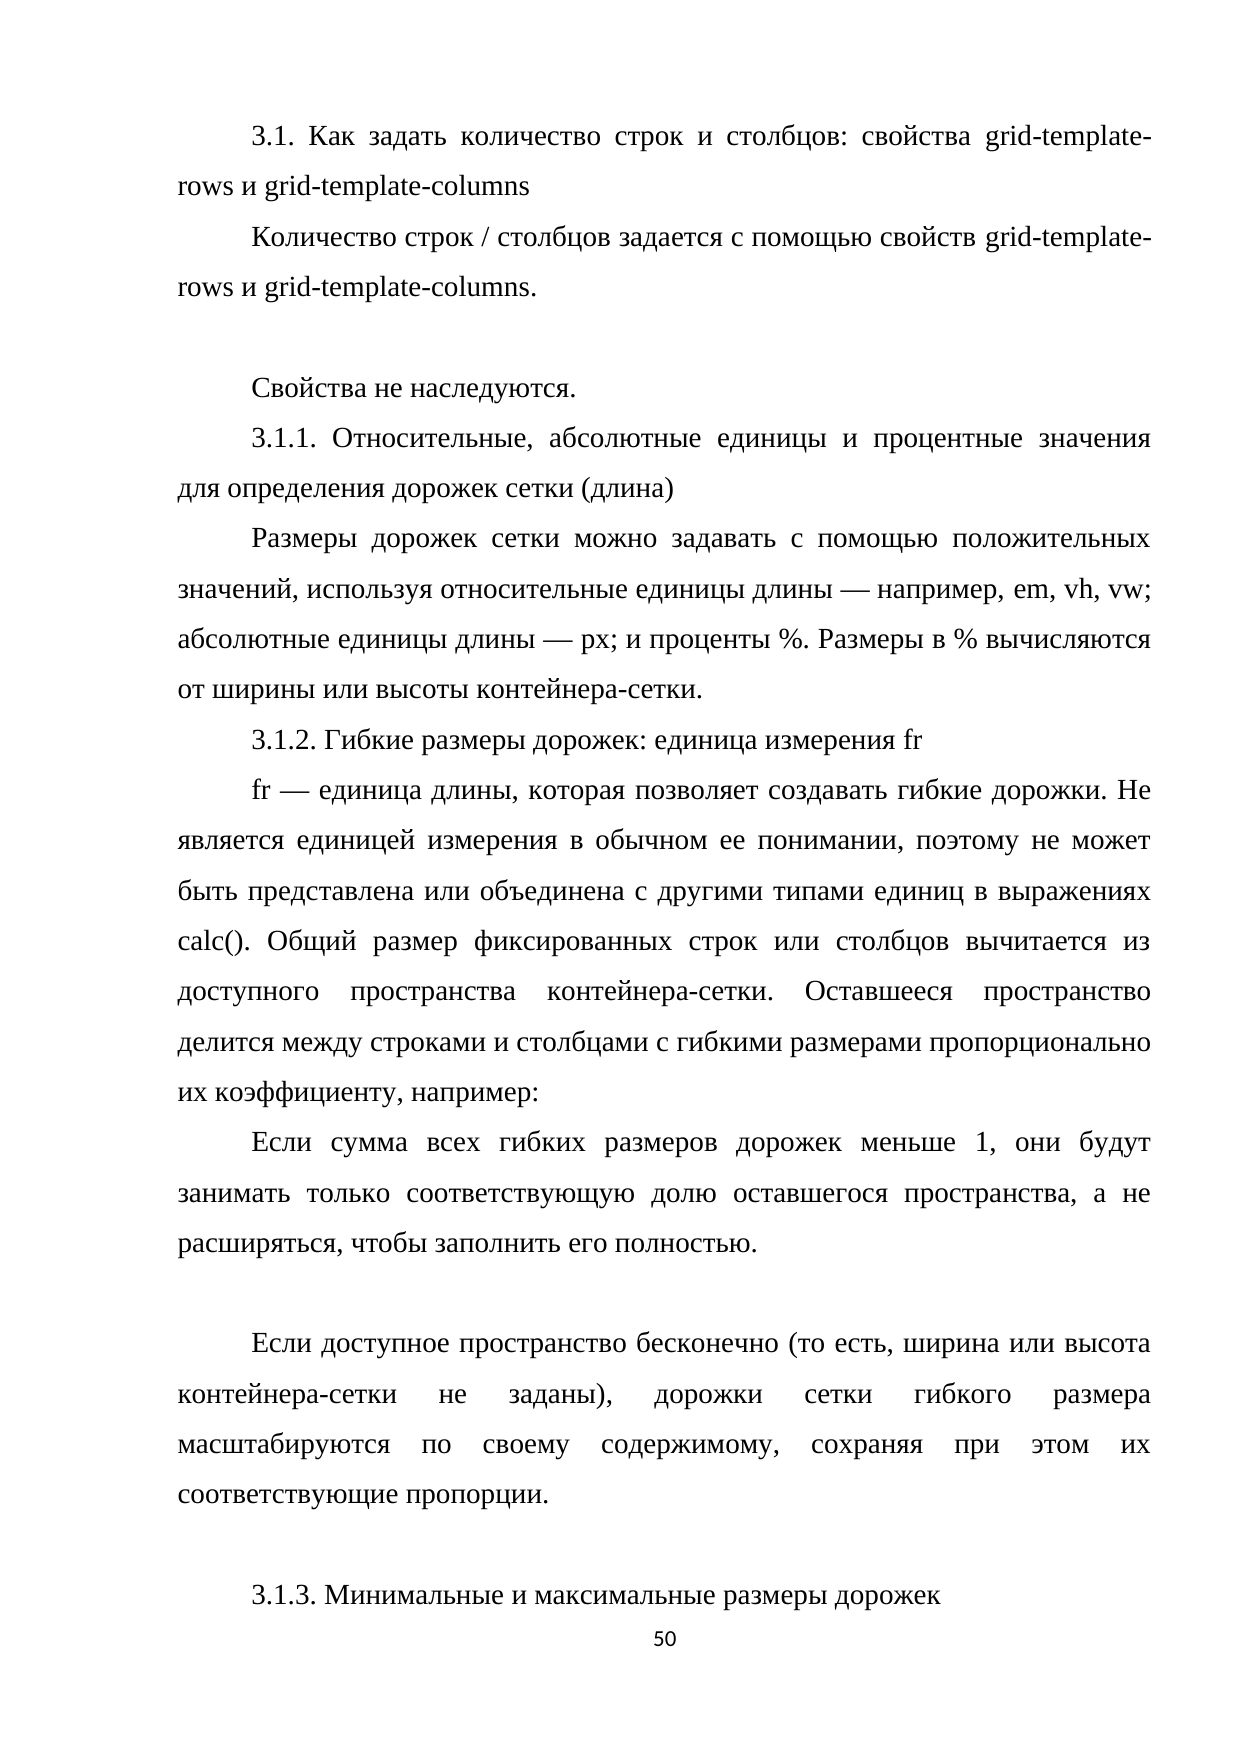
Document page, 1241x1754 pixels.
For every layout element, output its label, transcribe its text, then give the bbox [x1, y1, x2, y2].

text Свойства не наследуются. [177, 370, 1152, 403]
text Если доступное пространство бесконечно (то есть, ширина или высота контейнера-сетки не заданы), дорожки сетки гибкого размера масштабируются по своему содержимому, сохраняя при этом их соответствующие пропорции. [177, 1326, 1152, 1510]
text Размеры дорожек сетки можно задавать с помощью положительных значений, используя относительные единицы длины — например, em, vh, vw; абсолютные единицы длины — px; и проценты %. Размеры в % вычисляются от ширины или высоты контейнера-сетки. [177, 521, 1152, 705]
text 3.1. Как задать количество строк и столбцов: свойства grid-template-rows и grid-template-columns [177, 118, 1152, 202]
text Если сумма всех гибких размеров дорожек меньше 1, они будут занимать только соответствующую долю оставшегося пространства, а не расширяться, чтобы заполнить его полностью. [177, 1124, 1152, 1258]
text 3.1.1. Относительные, абсолютные единицы и процентные значения для определения дорожек сетки (длина) [177, 420, 1152, 504]
text 3.1.2. Гибкие размеры дорожек: единица измерения fr [177, 722, 1152, 755]
text 3.1.3. Минимальные и максимальные размеры дорожек [177, 1577, 1152, 1611]
text Количество строк / столбцов задается с помощью свойств grid-template-rows и grid-template-columns. [177, 219, 1152, 303]
text fr — единица длины, которая позволяет создавать гибкие дорожки. Не является единицей измерения в обычном ее понимании, поэтому не может быть представлена или объединена с другими типами единиц в выражениях calc(). Общий размер фиксированных строк или столбцов вычитается из доступного пространства контейнера-сетки. Оставшееся пространство делится между строками и столбцами с гибкими размерами пропорционально их коэффициенту, например: [177, 772, 1152, 1108]
